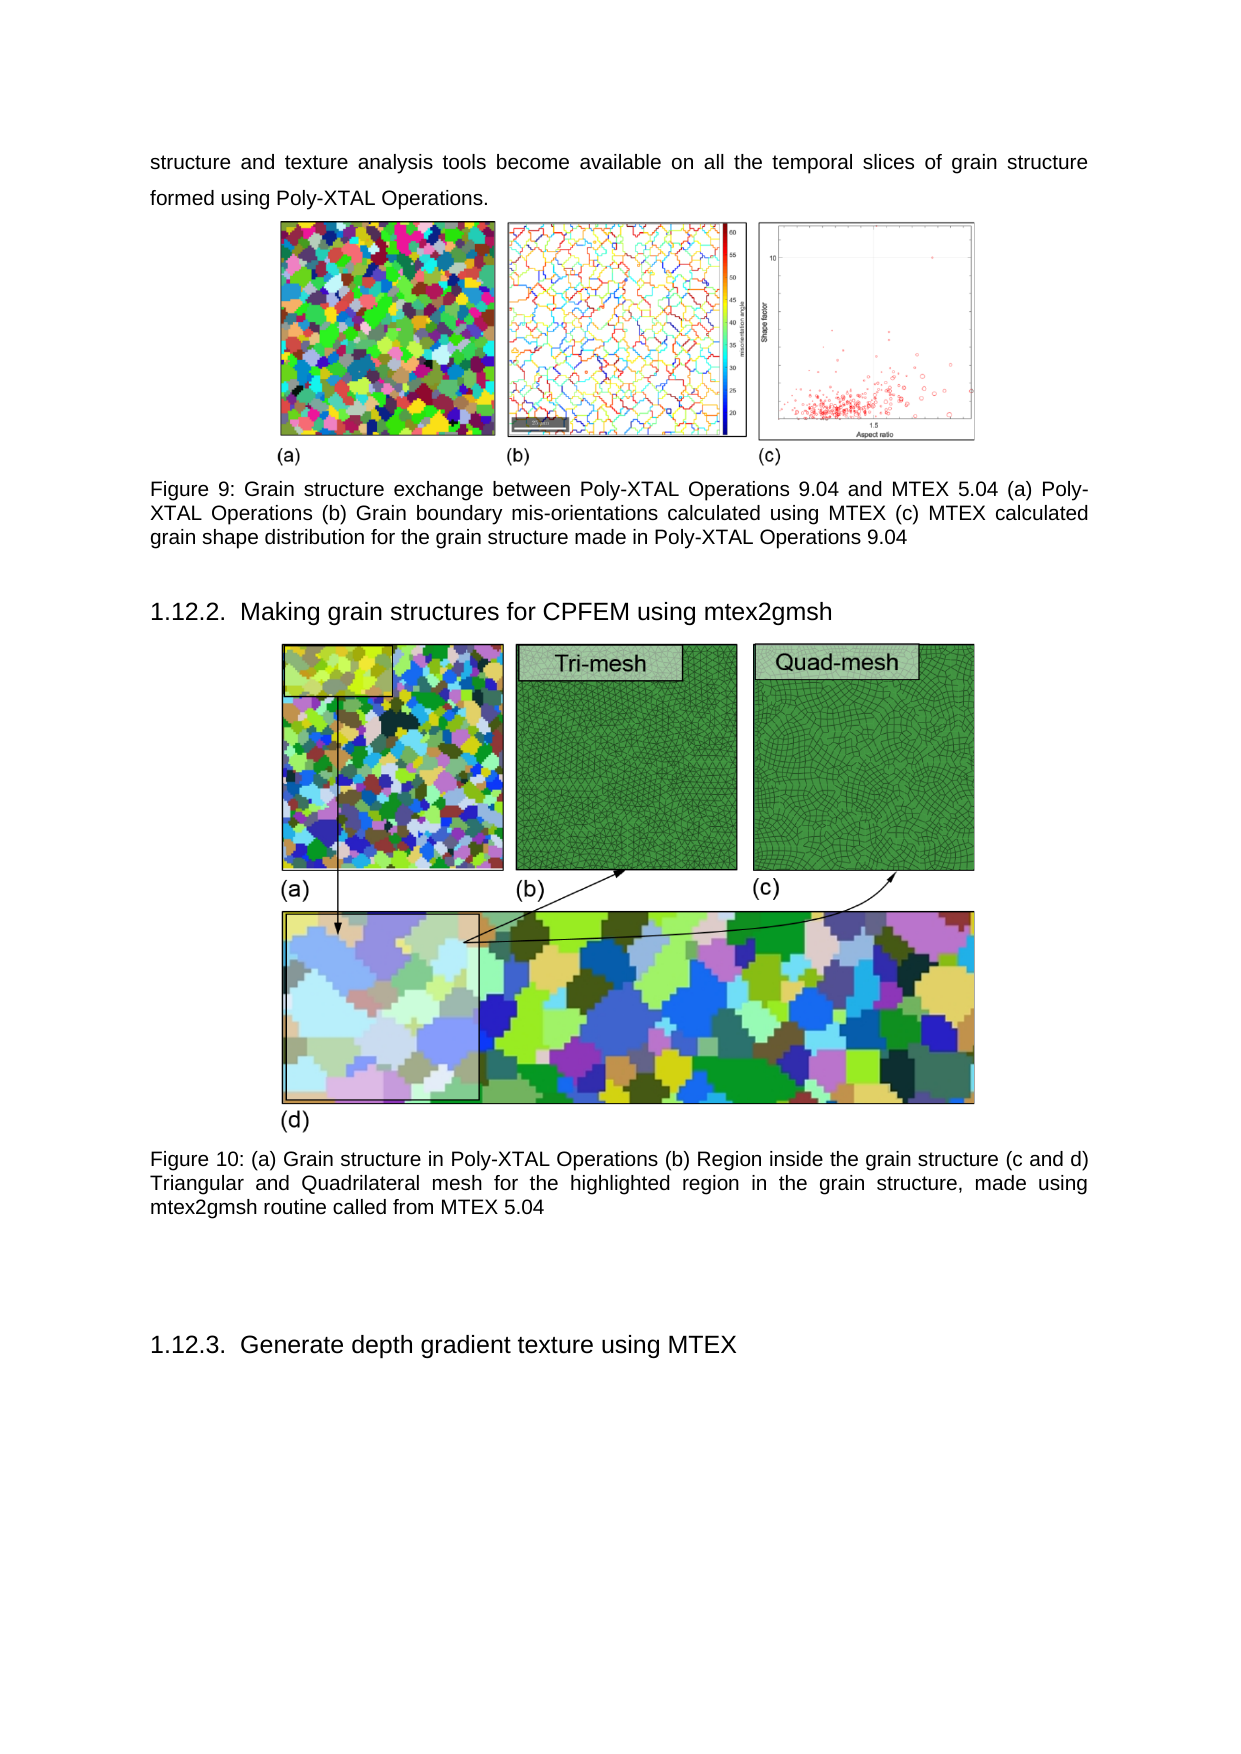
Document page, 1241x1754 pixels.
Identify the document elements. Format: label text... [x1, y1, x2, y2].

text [150, 150, 1090, 210]
picture [265, 640, 975, 1147]
picture [265, 221, 975, 477]
subtitle Making grain structures for CPFEM using mtex2gmsh [150, 597, 1090, 626]
subtitle Generate depth gradient texture using MTEX [150, 1330, 1090, 1359]
